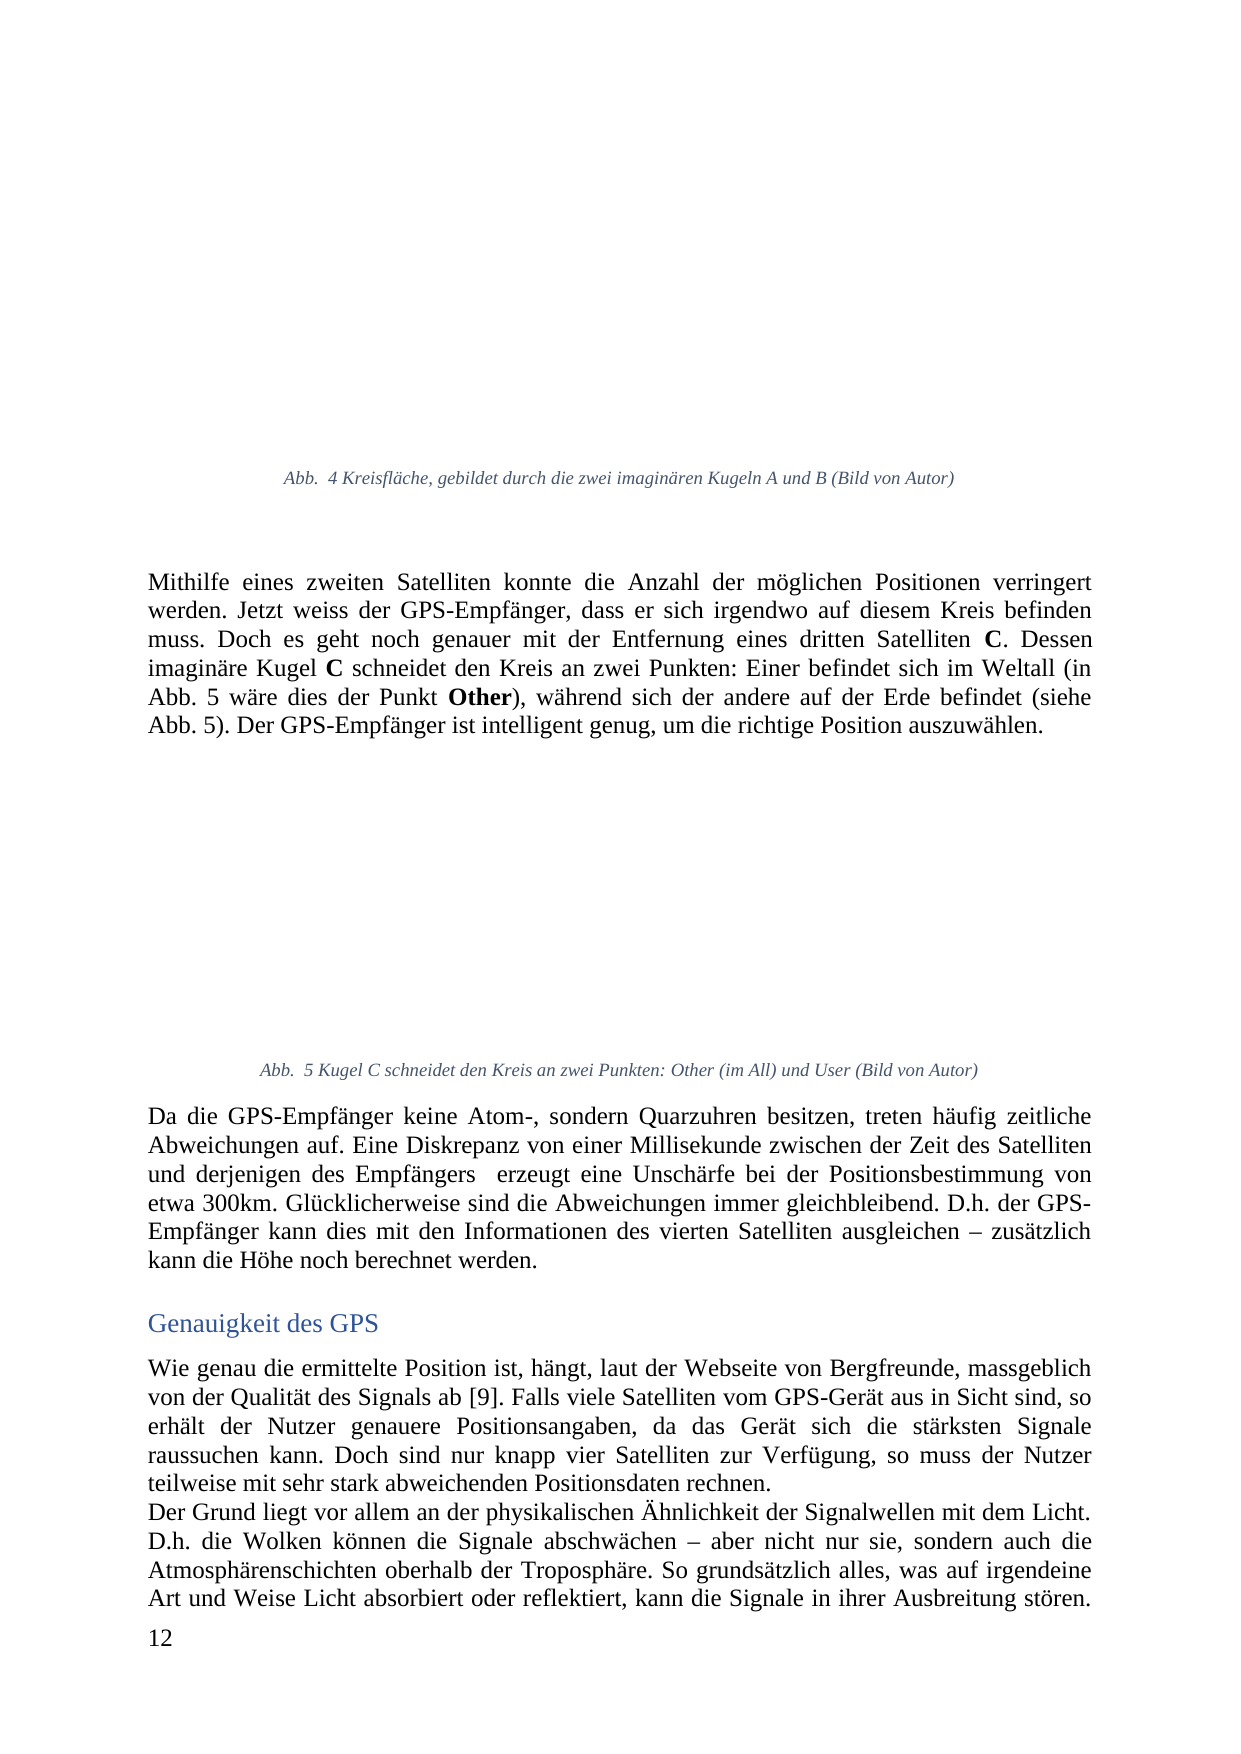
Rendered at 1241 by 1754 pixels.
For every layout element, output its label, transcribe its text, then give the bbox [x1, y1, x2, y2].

text Abb. 4 Kreisfläche, gebildet durch die zwei imaginären Kugeln A und B (Bild von Autor) [148, 467, 1093, 488]
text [148, 1497, 1093, 1612]
text Da die GPS-Empfänger keine Atom-, sondern Quarzuhren besitzen, treten häufig zeitliche Abweichungen auf. Eine Diskrepanz von einer Millisekunde zwischen der Zeit des Satelliten und derjenigen des Empfängers erzeugt eine Unschärfe bei der Positionsbestimmung von etwa 300km. Glücklicherweise sind die Abweichungen immer gleichbleibend. D.h. der GPS-Empfänger kann dies mit den Informationen des vierten Satelliten ausgleichen – zusätzlich kann die Höhe noch berechnet werden. [148, 1101, 1093, 1274]
subtitle Genauigkeit des GPS [148, 1307, 1093, 1338]
text Mithilfe eines zweiten Satelliten konnte die Anzahl der möglichen Positionen verringert werden. Jetzt weiss der GPS-Empfänger, dass er sich irgendwo auf diesem Kreis befinden muss. Doch es geht noch genauer mit der Entfernung eines dritten Satelliten C. Dessen imaginäre Kugel C schneidet den Kreis an zwei Punkten: Einer befindet sich im Weltall (in Abb. 5 wäre dies der Punkt Other), während sich der andere auf der Erde befindet (siehe Abb. 5). Der GPS-Empfänger ist intelligent genug, um die richtige Position auszuwählen. [148, 567, 1093, 739]
text Abb. 5 Kugel C schneidet den Kreis an zwei Punkten: Other (im All) und User (Bild von Autor) [148, 1059, 1093, 1081]
text Wie genau die ermittelte Position ist, hängt, laut der Webseite von Bergfreunde, massgeblich von der Qualität des Signals ab. Falls viele Satelliten vom GPS-Gerät aus in Sicht sind, so erhält der Nutzer genauere Positionsangaben, da das Gerät sich die stärksten Signale raussuchen kann. Doch sind nur knapp vier Satelliten zur Verfügung, so muss der Nutzer teilweise mit sehr stark abweichenden Positionsdaten rechnen. [148, 1353, 1093, 1497]
